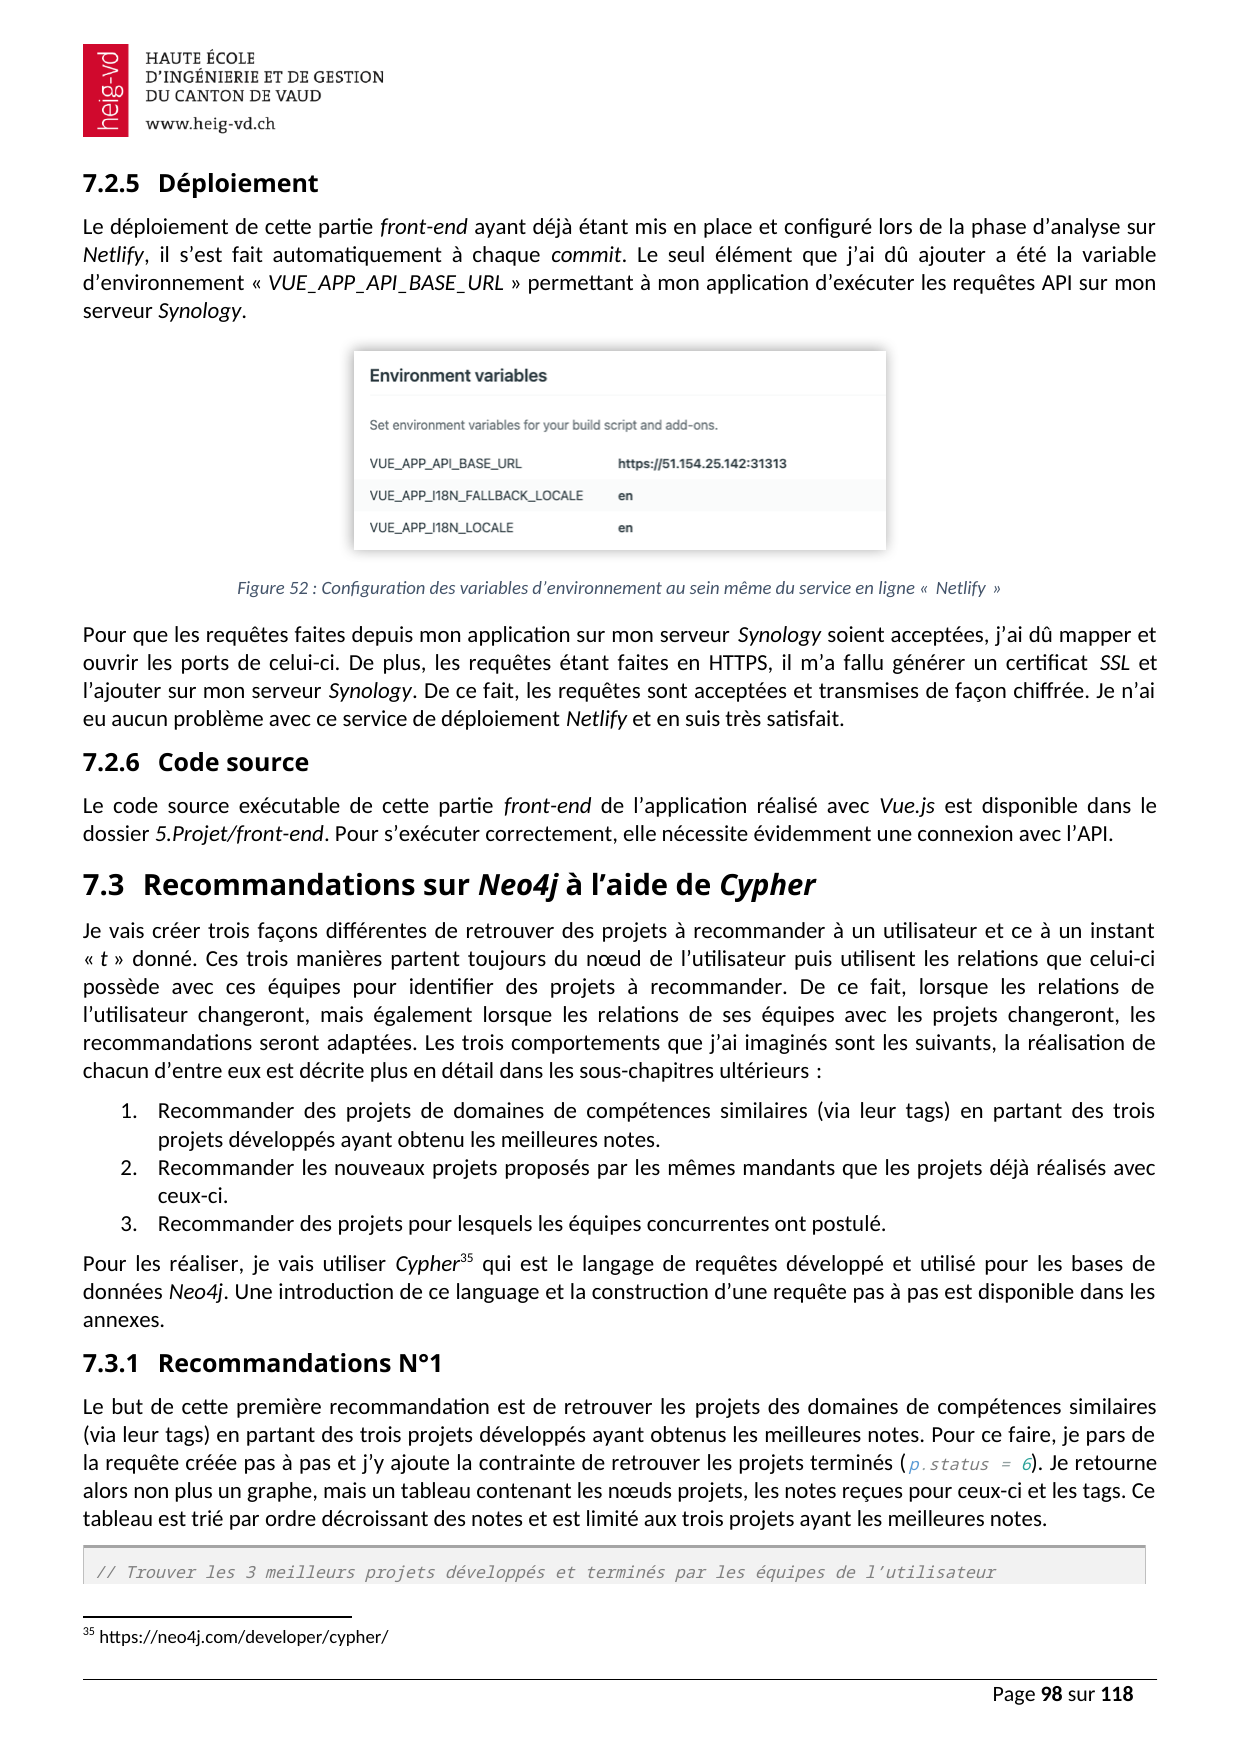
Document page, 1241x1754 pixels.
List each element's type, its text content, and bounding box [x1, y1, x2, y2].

table_header // Trouver les 3 meilleurs projets développés et terminés par les équipes de l’utilisateur [84, 1548, 1145, 1583]
text Pour que les requêtes faites depuis mon application sur mon serveur Synology soient acceptées, j’ai dû mapper et ouvrir les ports de celui-ci. De plus, les requêtes étant faites en HTTPS, il m’a fallu générer un certificat SSL et l’ajouter sur mon serveur Synology. De ce fait, les requêtes sont acceptées et transmises de façon chiffrée. Je n’ai eu aucun problème avec ce service de déploiement Netlify et en suis très satisfait. [83, 620, 1157, 732]
text Le code source exécutable de cette partie front-end de l’application réalisé avec Vue.js est disponible dans le dossier 5.Projet/front-end. Pour s’exécuter correctement, elle nécessite évidemment une connexion avec l’API. [83, 791, 1157, 847]
subtitle Code source [83, 744, 1157, 779]
list Recommander des projets de domaines de compétences similaires (via leur tags) en partant des trois projets développés ayant obtenu les meilleures notes. [120, 1097, 1157, 1153]
subtitle Déploiement [83, 165, 1157, 199]
text Le déploiement de cette partie front-end ayant déjà étant mis en place et configuré lors de la phase d’analyse sur Netlify, il s’est fait automatiquement à chaque commit. Le seul élément que j’ai dû ajouter a été la variable d’environnement « VUE_APP_API_BASE_URL » permettant à mon application d’exécuter les requêtes API sur mon serveur Synology. [83, 212, 1157, 324]
picture [83, 44, 384, 137]
text Le but de cette première recommandation est de retrouver les projets des domaines de compétences similaires (via leur tags) en partant des trois projets développés ayant obtenus les meilleures notes. Pour ce faire, je pars de la requête créée pas à pas et j’y ajoute la contrainte de retrouver les projets terminés (p.status = 6). Je retourne alors non plus un graphe, mais un tableau contenant les nœuds projets, les notes reçues pour ceux-ci et les tags. Ce tableau est trié par ordre décroissant des notes et est limité aux trois projets ayant les meilleures notes. [83, 1392, 1157, 1532]
subtitle Recommandations N°1 [83, 1346, 1157, 1380]
picture [354, 351, 886, 550]
list Recommander des projets pour lesquels les équipes concurrentes ont postulé. [120, 1209, 1157, 1237]
text Je vais créer trois façons différentes de retrouver des projets à recommander à un utilisateur et ce à un instant « t » donné. Ces trois manières partent toujours du nœud de l’utilisateur puis utilisent les relations que celui-ci possède avec ces équipes pour identifier des projets à recommander. De ce fait, lorsque les relations de l’utilisateur changeront, mais également lorsque les relations de ses équipes avec les projets changeront, les recommandations seront adaptées. Les trois comportements que j’ai imaginés sont les suivants, la réalisation de chacun d’entre eux est décrite plus en détail dans les sous-chapitres ultérieurs : [83, 916, 1157, 1084]
list Recommander les nouveaux projets proposés par les mêmes mandants que les projets déjà réalisés avec ceux-ci. [120, 1153, 1157, 1209]
text Pour les réaliser, je vais utiliser Cypher qui est le langage de requêtes développé et utilisé pour les bases de données Neo4j. Une introduction de ce language et la construction d’une requête pas à pas est disponible dans les annexes. [83, 1249, 1157, 1333]
subtitle Recommandations sur Neo4j à l’aide de Cypher [83, 864, 1157, 903]
